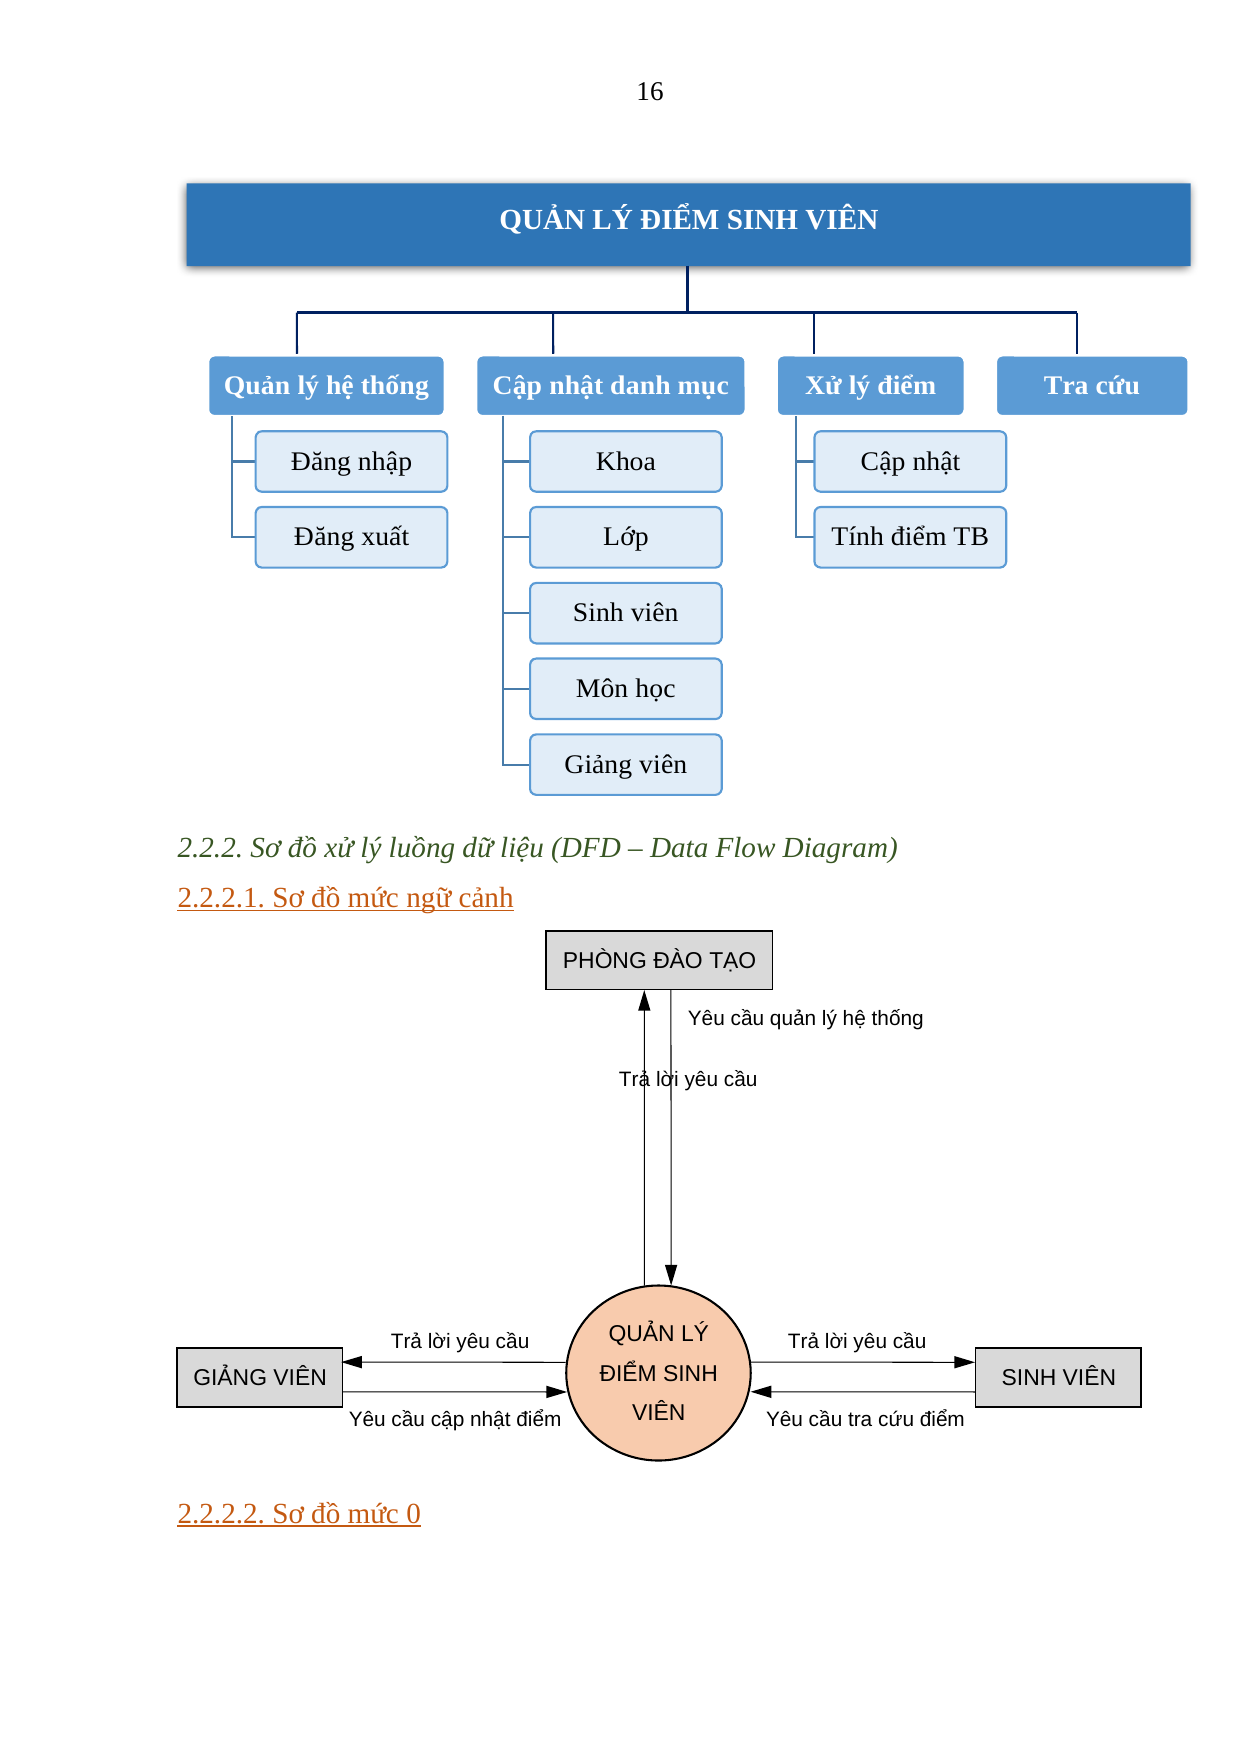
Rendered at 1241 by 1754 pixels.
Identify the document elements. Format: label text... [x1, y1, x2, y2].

subtitle 2.2.2.1. Sơ đồ mức ngữ cảnh [177, 881, 1122, 914]
subtitle 2.2.2.2. Sơ đồ mức 0 [177, 1496, 1122, 1530]
subtitle 2.2.2. Sơ đồ xử lý luồng dữ liệu (DFD – Data Flow Diagram) [177, 830, 1122, 864]
